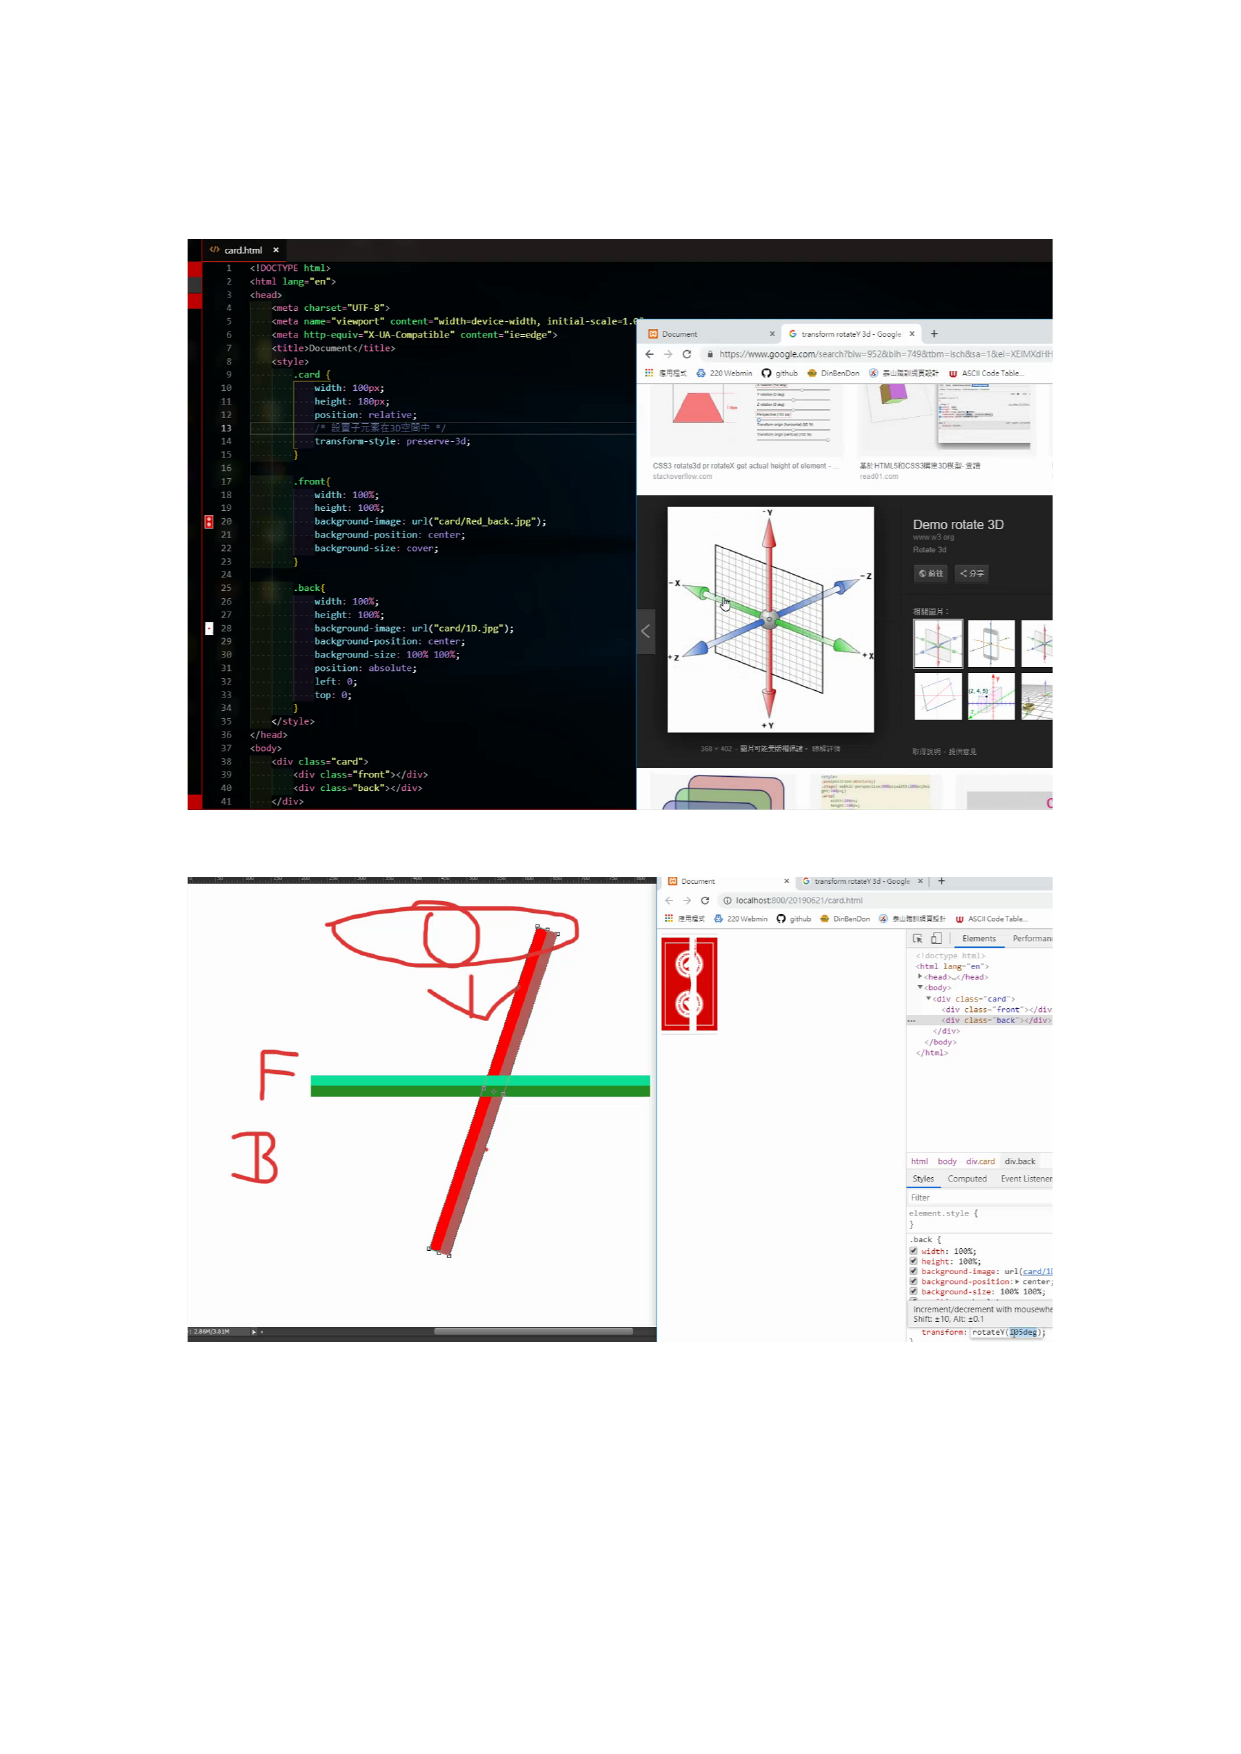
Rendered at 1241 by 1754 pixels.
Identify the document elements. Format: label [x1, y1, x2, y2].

picture [187, 239, 1053, 810]
picture [187, 877, 1053, 1342]
